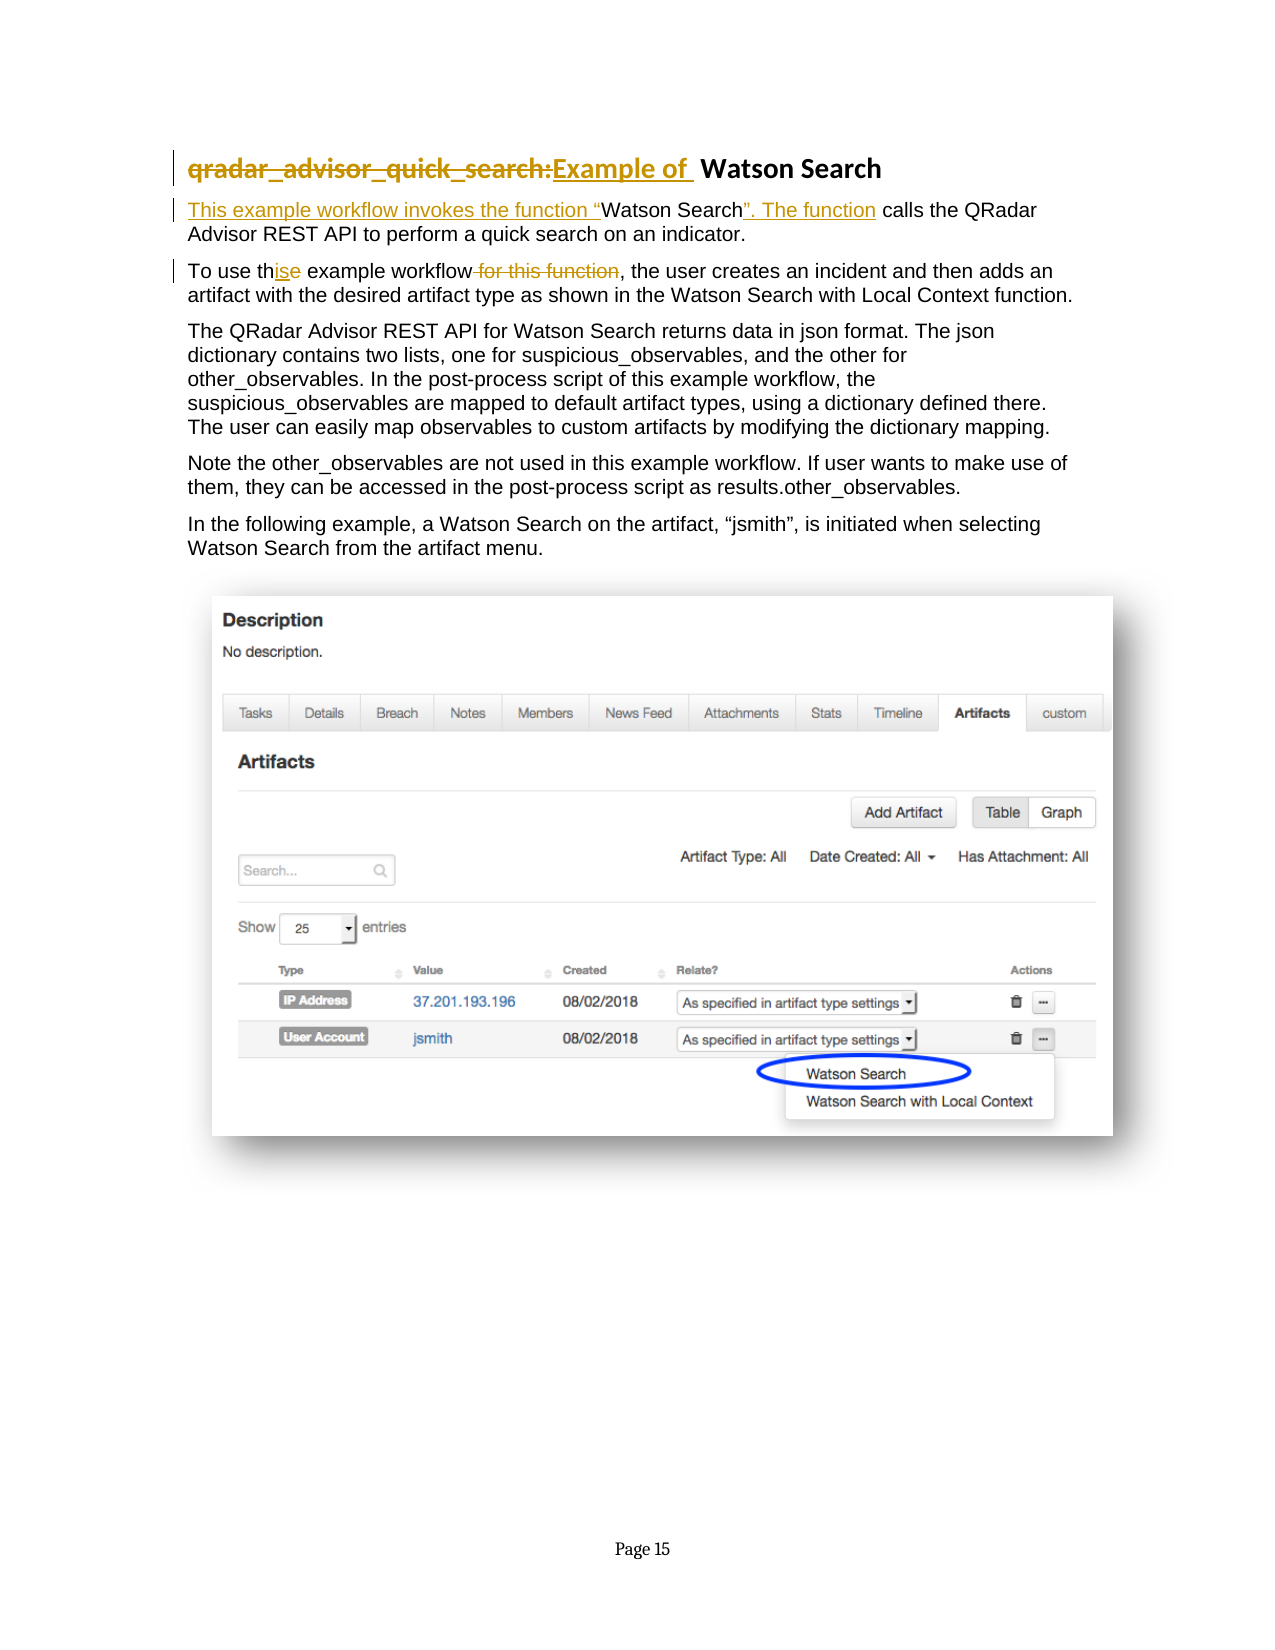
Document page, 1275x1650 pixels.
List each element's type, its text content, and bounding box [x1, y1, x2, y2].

text In the following example, a Watson Search on the artifact, “jsmith”, is initiated when selecting Watson Search from the artifact menu. [187, 512, 1087, 559]
text Watson Search calls the QRadar Advisor REST API to perform a quick search on an indicator. [187, 198, 1087, 246]
picture [212, 596, 1113, 1136]
text The QRadar Advisor REST API for Watson Search returns data in json format. The json dictionary contains two lists, one for suspicious_observables, and the other for other_observables. In the post-process script of this example workflow, the suspicious_observables are mapped to default artifact types, using a dictionary defined there. The user can easily map observables to custom artifacts by modifying the dictionary mapping. [187, 319, 1087, 439]
text To use th example workflow, the user creates an incident and then adds an artifact with the desired artifact type as shown in the Watson Search with Local Context function. [187, 258, 1087, 306]
subtitle Watson Search [187, 150, 1087, 186]
text Note the other_observables are not used in this example workflow. If user wants to make use of them, they can be accessed in the post-process script as results.other_observables. [187, 451, 1087, 499]
